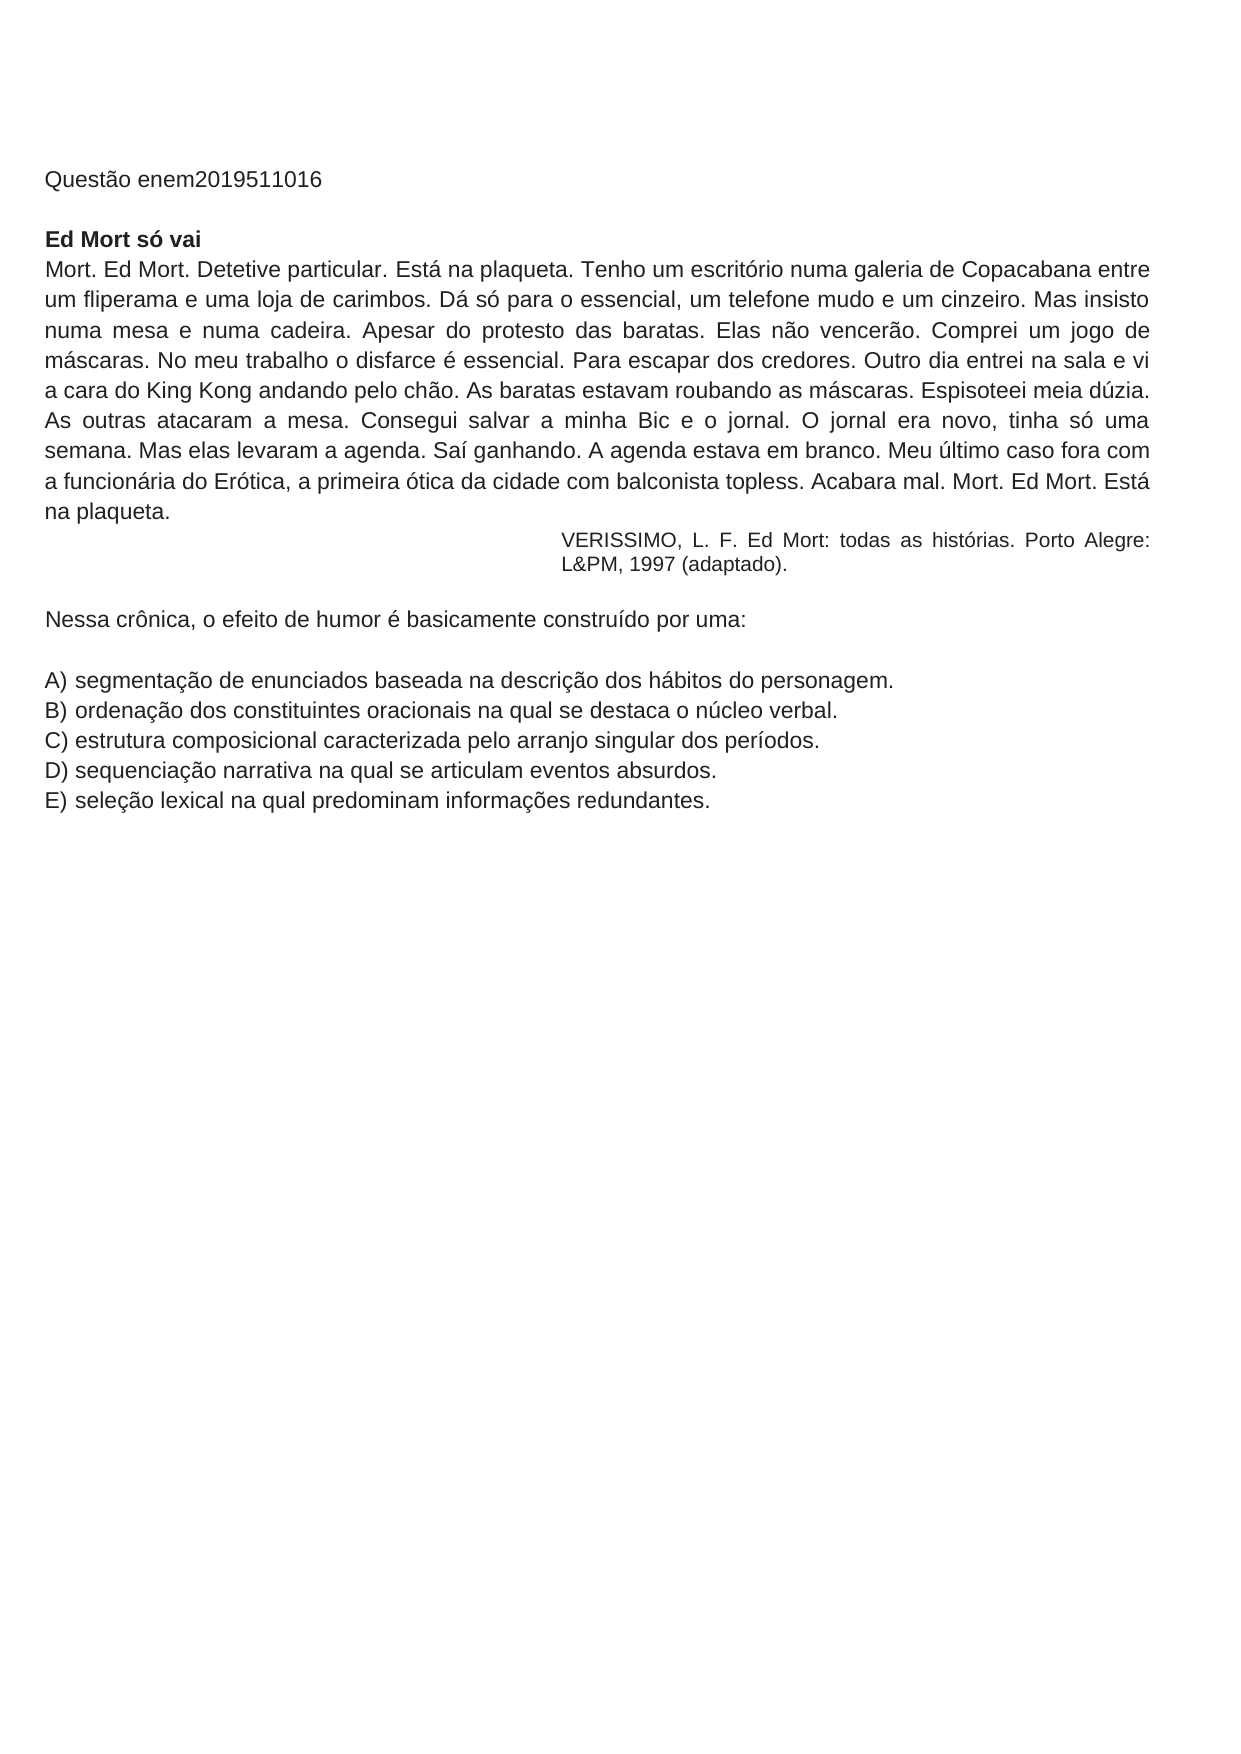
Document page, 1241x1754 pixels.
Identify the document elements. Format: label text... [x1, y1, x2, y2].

text Ed Mort só vai [44, 226, 1151, 252]
list ordenação dos constituintes oracionais na qual se destaca o núcleo verbal. [44, 697, 1151, 723]
list sequenciação narrativa na qual se articulam eventos absurdos. [44, 757, 1151, 784]
text Questão enem2019511016 [0, 166, 1151, 192]
list estrutura composicional caracterizada pelo arranjo singular dos períodos. [44, 727, 1151, 753]
text Nessa crônica, o efeito de humor é basicamente construído por uma: [44, 606, 1151, 633]
text Mort. Ed Mort. Detetive particular. Está na plaqueta. Tenho um escritório numa galeria de Copacabana entre um fliperama e uma loja de carimbos. Dá só para o essencial, um telefone mudo e um cinzeiro. Mas insisto numa mesa e numa cadeira. Apesar do protesto das baratas. Elas não vencerão. Comprei um jogo de máscaras. No meu trabalho o disfarce é essencial. Para escapar dos credores. Outro dia entrei na sala e vi a cara do King Kong andando pelo chão. As baratas estavam roubando as máscaras. Espisoteei meia dúzia. As outras atacaram a mesa. Consegui salvar a minha Bic e o jornal. O jornal era novo, tinha só uma semana. Mas elas levaram a agenda. Saí ganhando. A agenda estava em branco. Meu último caso fora com a funcionária do Erótica, a primeira ótica da cidade com balconista topless. Acabara mal. Mort. Ed Mort. Está na plaqueta. [44, 256, 1151, 524]
text VERISSIMO, L. F. Ed Mort: todas as histórias. Porto Alegre: L&PM, 1997 (adaptado). [561, 528, 1151, 576]
list segmentação de enunciados baseada na descrição dos hábitos do personagem. [44, 667, 1151, 693]
list seleção lexical na qual predominam informações redundantes. [44, 787, 1151, 814]
